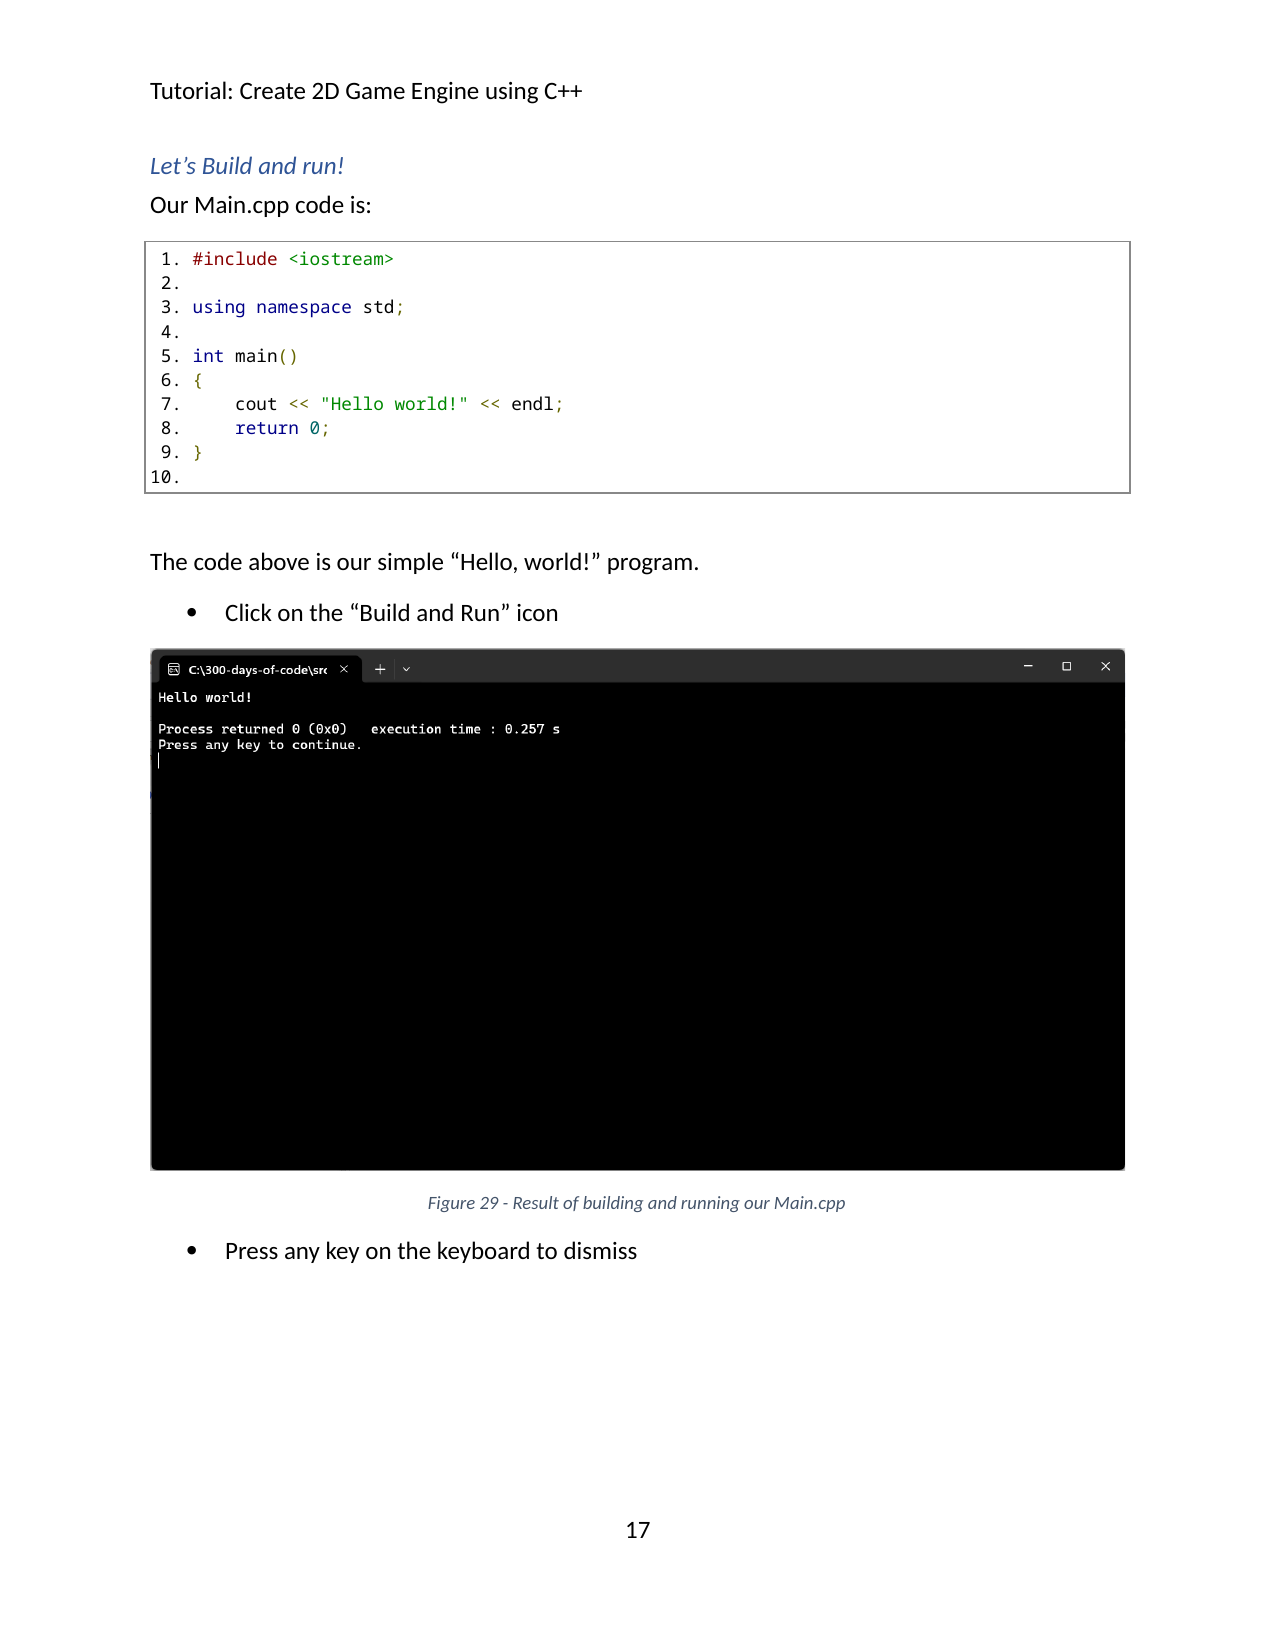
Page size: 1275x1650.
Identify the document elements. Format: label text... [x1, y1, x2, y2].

text 6. { [150, 367, 1125, 392]
subtitle Let’s Build and run! [150, 150, 1125, 181]
text 10. [146, 458, 1129, 492]
text 2. [150, 271, 1125, 295]
text 3. using namespace std; [150, 295, 1125, 319]
list Press any key on the keyboard to dismiss [187, 1235, 1125, 1266]
picture [150, 648, 1125, 1171]
text The code above is our simple “Hello, world!” program. [150, 546, 1125, 576]
list Click on the “Build and Run” icon [187, 597, 1125, 628]
text 9. } [150, 440, 1125, 458]
text 5. int main() [150, 343, 1125, 367]
text 1. #include <iostream> [146, 242, 1129, 271]
text Our Main.cpp code is: [150, 189, 1125, 220]
text 8. return 0; [150, 416, 1125, 440]
text 7. cout << "Hello world!" << endl; [150, 392, 1125, 416]
text 4. [150, 319, 1125, 343]
text Figure 29 - Result of building and running our Main.cpp [150, 1191, 1125, 1214]
